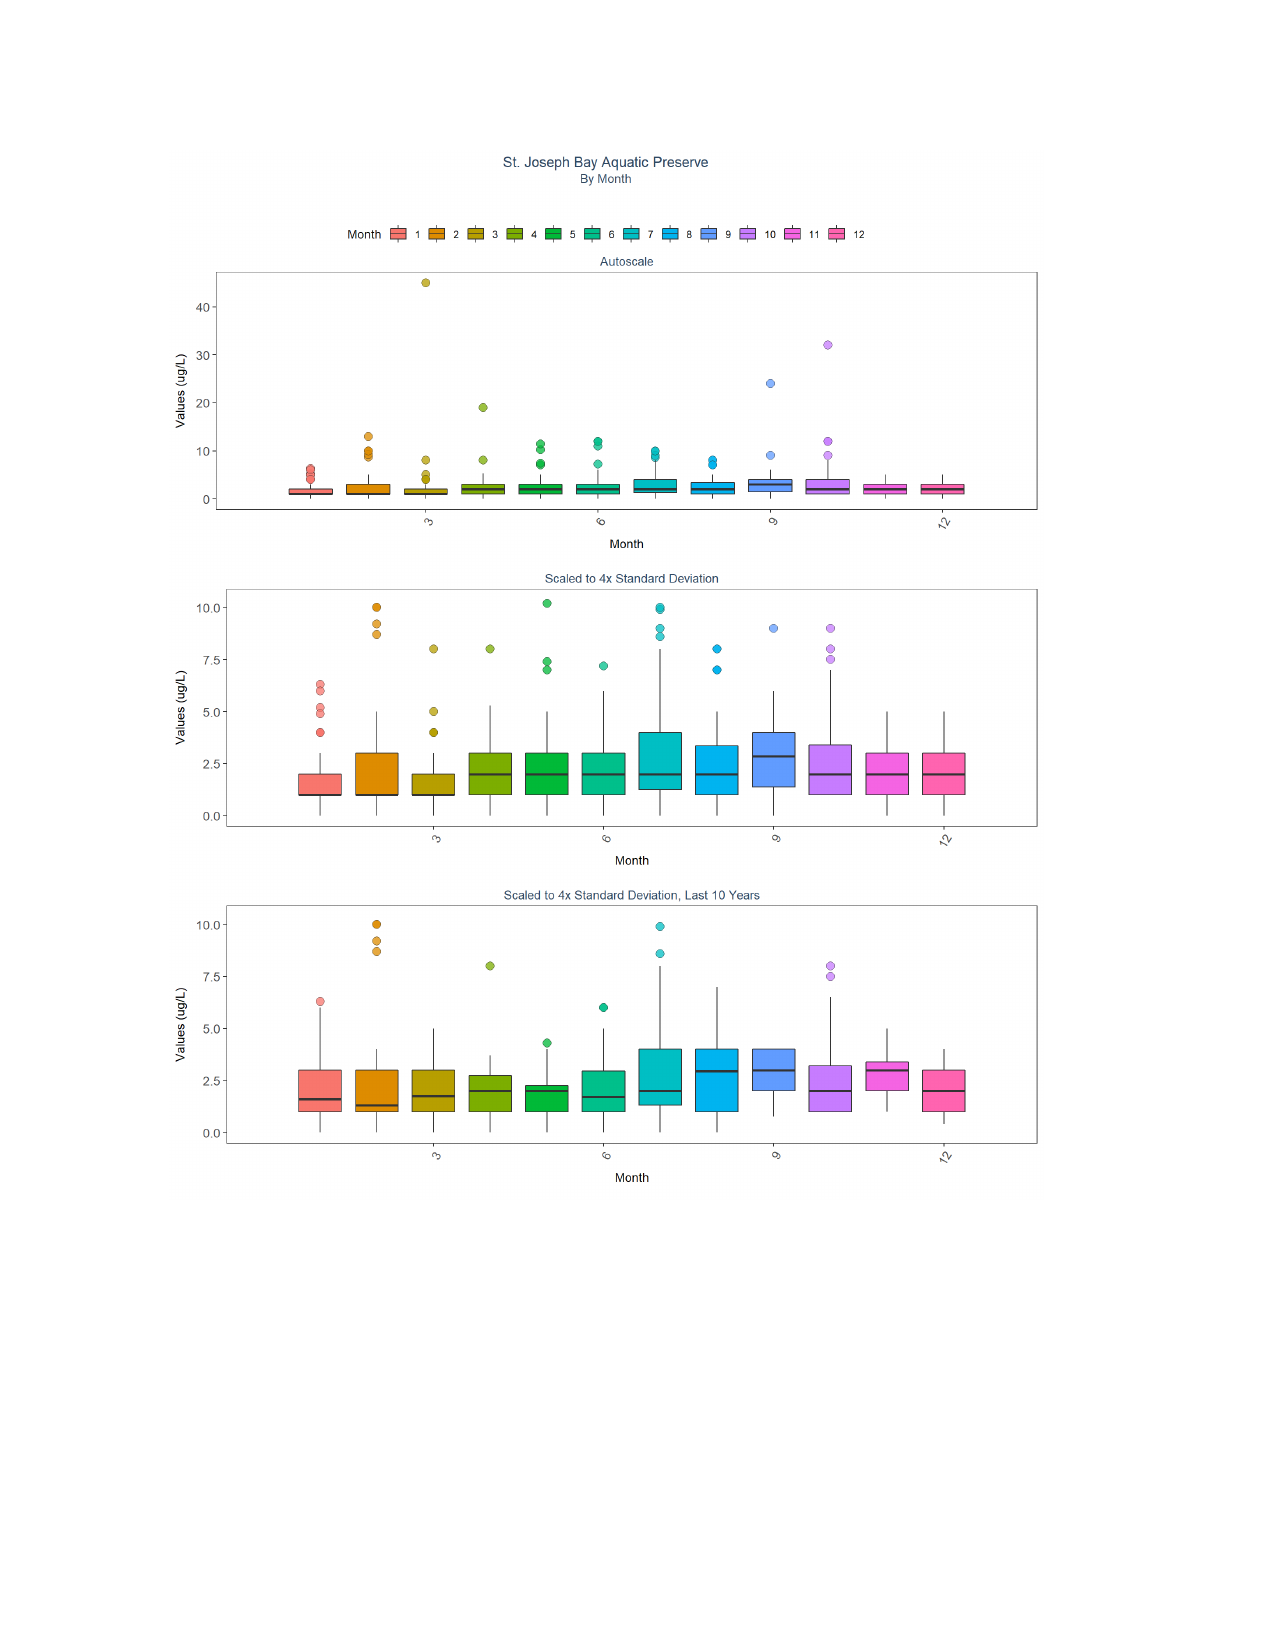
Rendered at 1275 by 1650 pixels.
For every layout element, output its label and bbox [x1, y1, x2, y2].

picture [168, 150, 1044, 1200]
